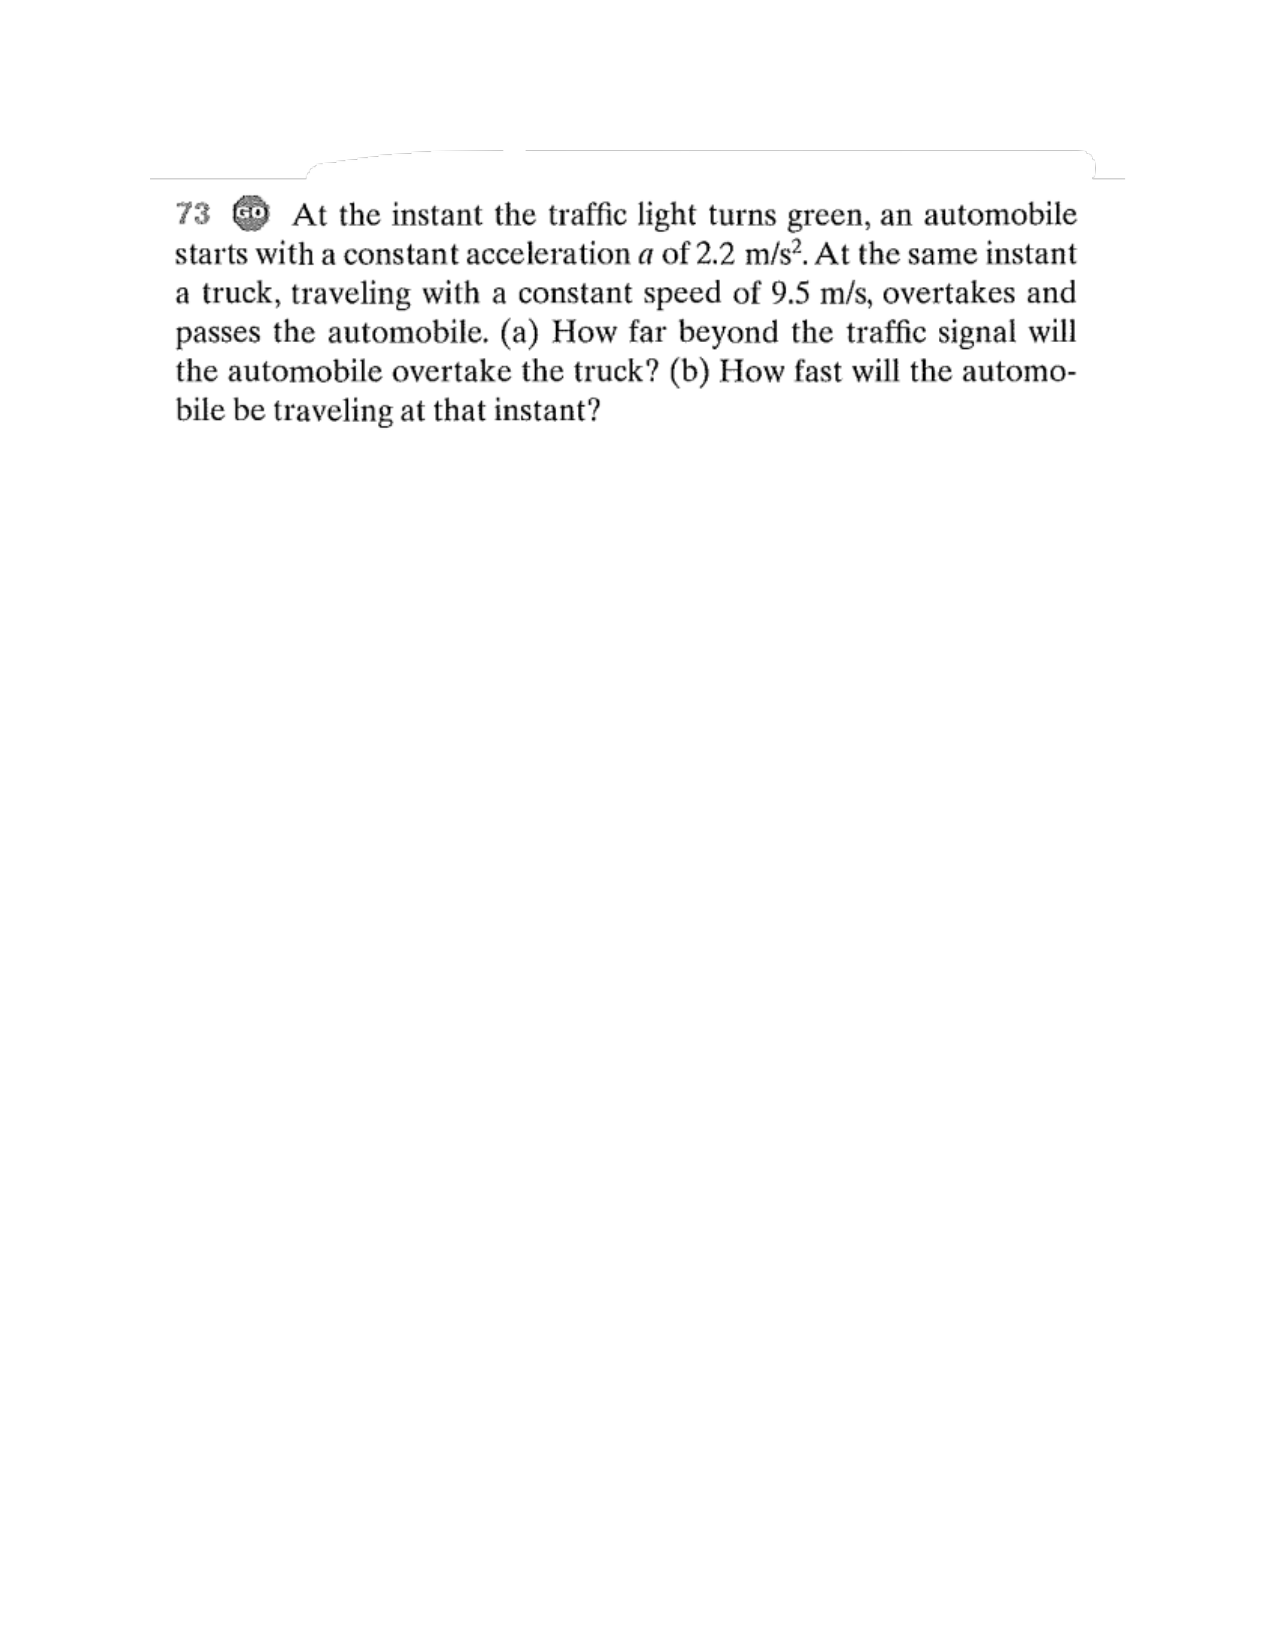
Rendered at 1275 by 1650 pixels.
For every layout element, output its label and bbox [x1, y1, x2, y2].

picture [150, 150, 1125, 437]
